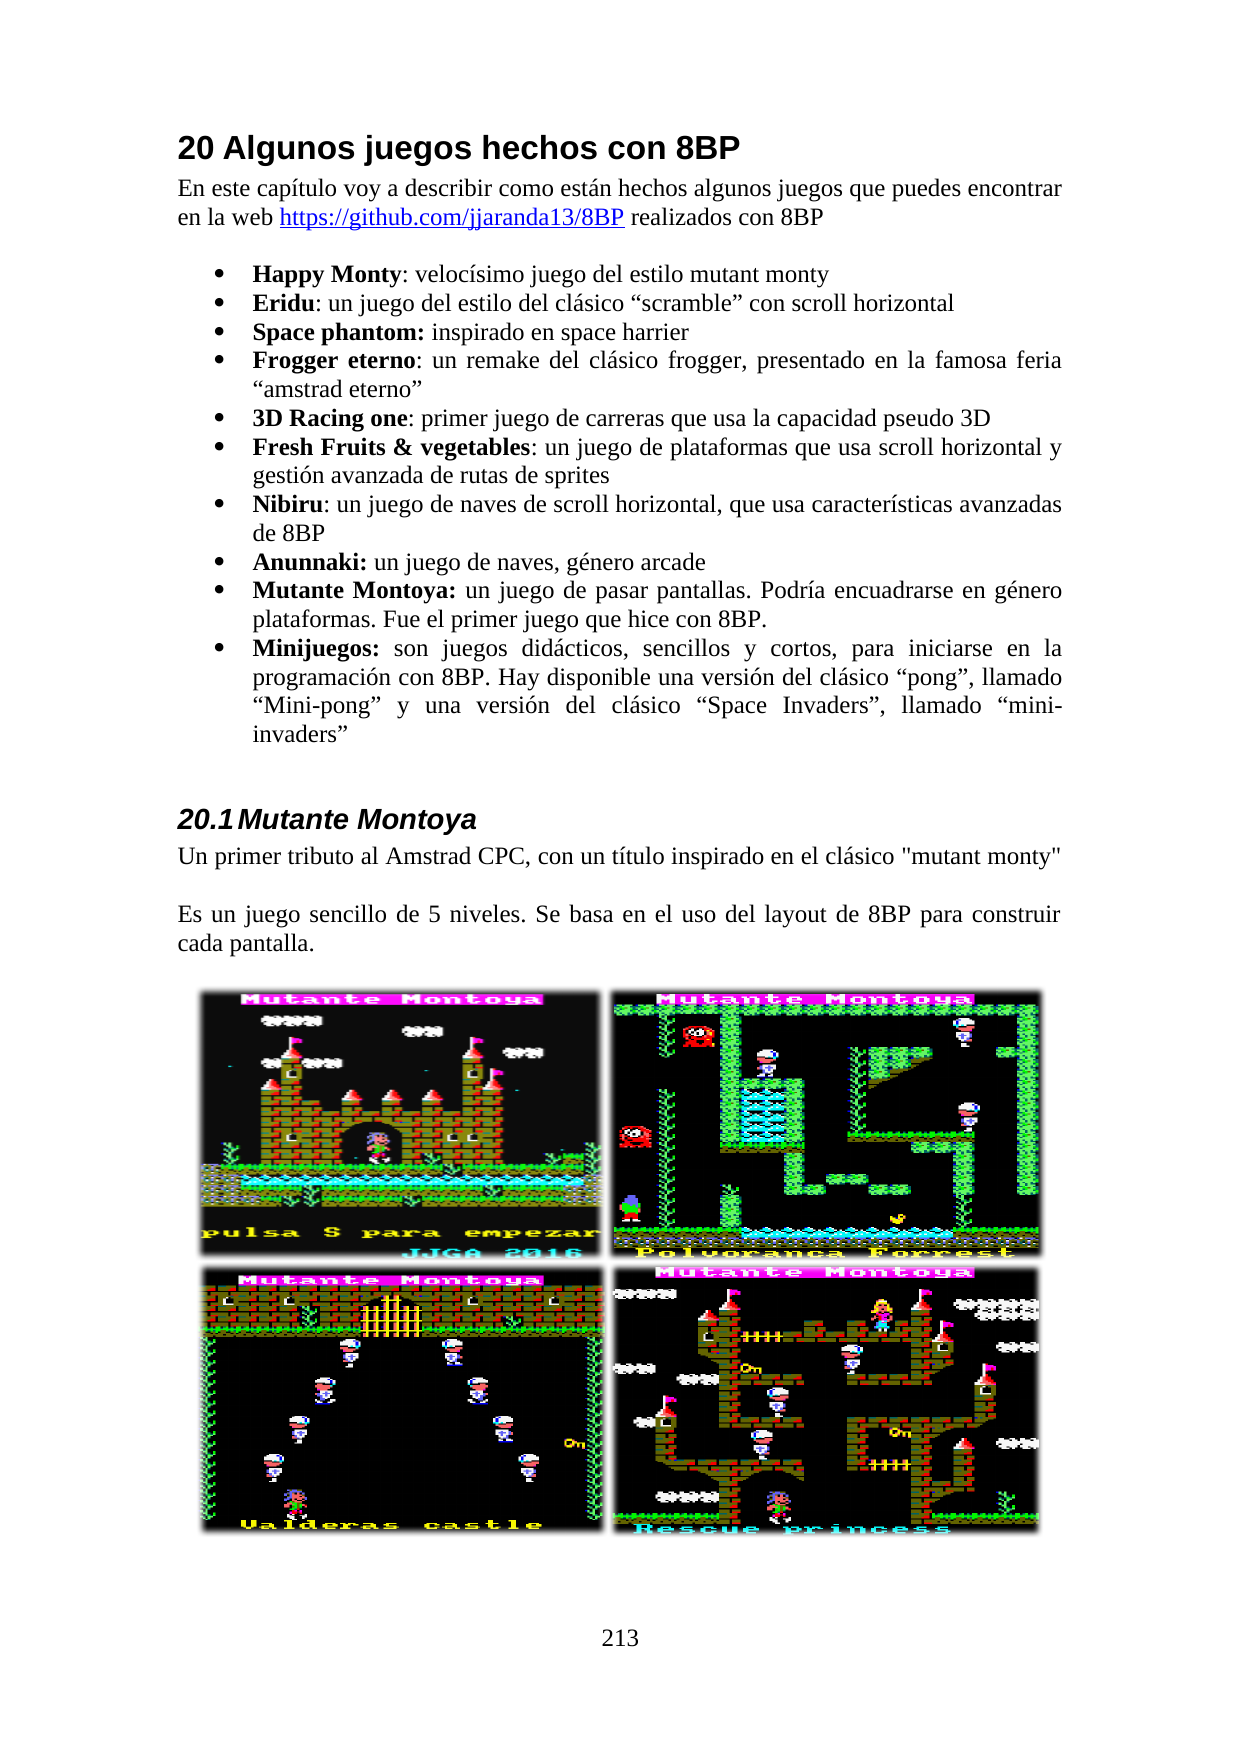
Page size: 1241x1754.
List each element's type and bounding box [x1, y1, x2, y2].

picture [204, 995, 596, 1252]
picture [206, 1272, 599, 1527]
picture [615, 995, 1038, 1252]
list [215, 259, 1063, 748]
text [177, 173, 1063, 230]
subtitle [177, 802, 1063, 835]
picture [618, 1272, 1034, 1529]
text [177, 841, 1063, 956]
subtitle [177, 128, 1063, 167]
